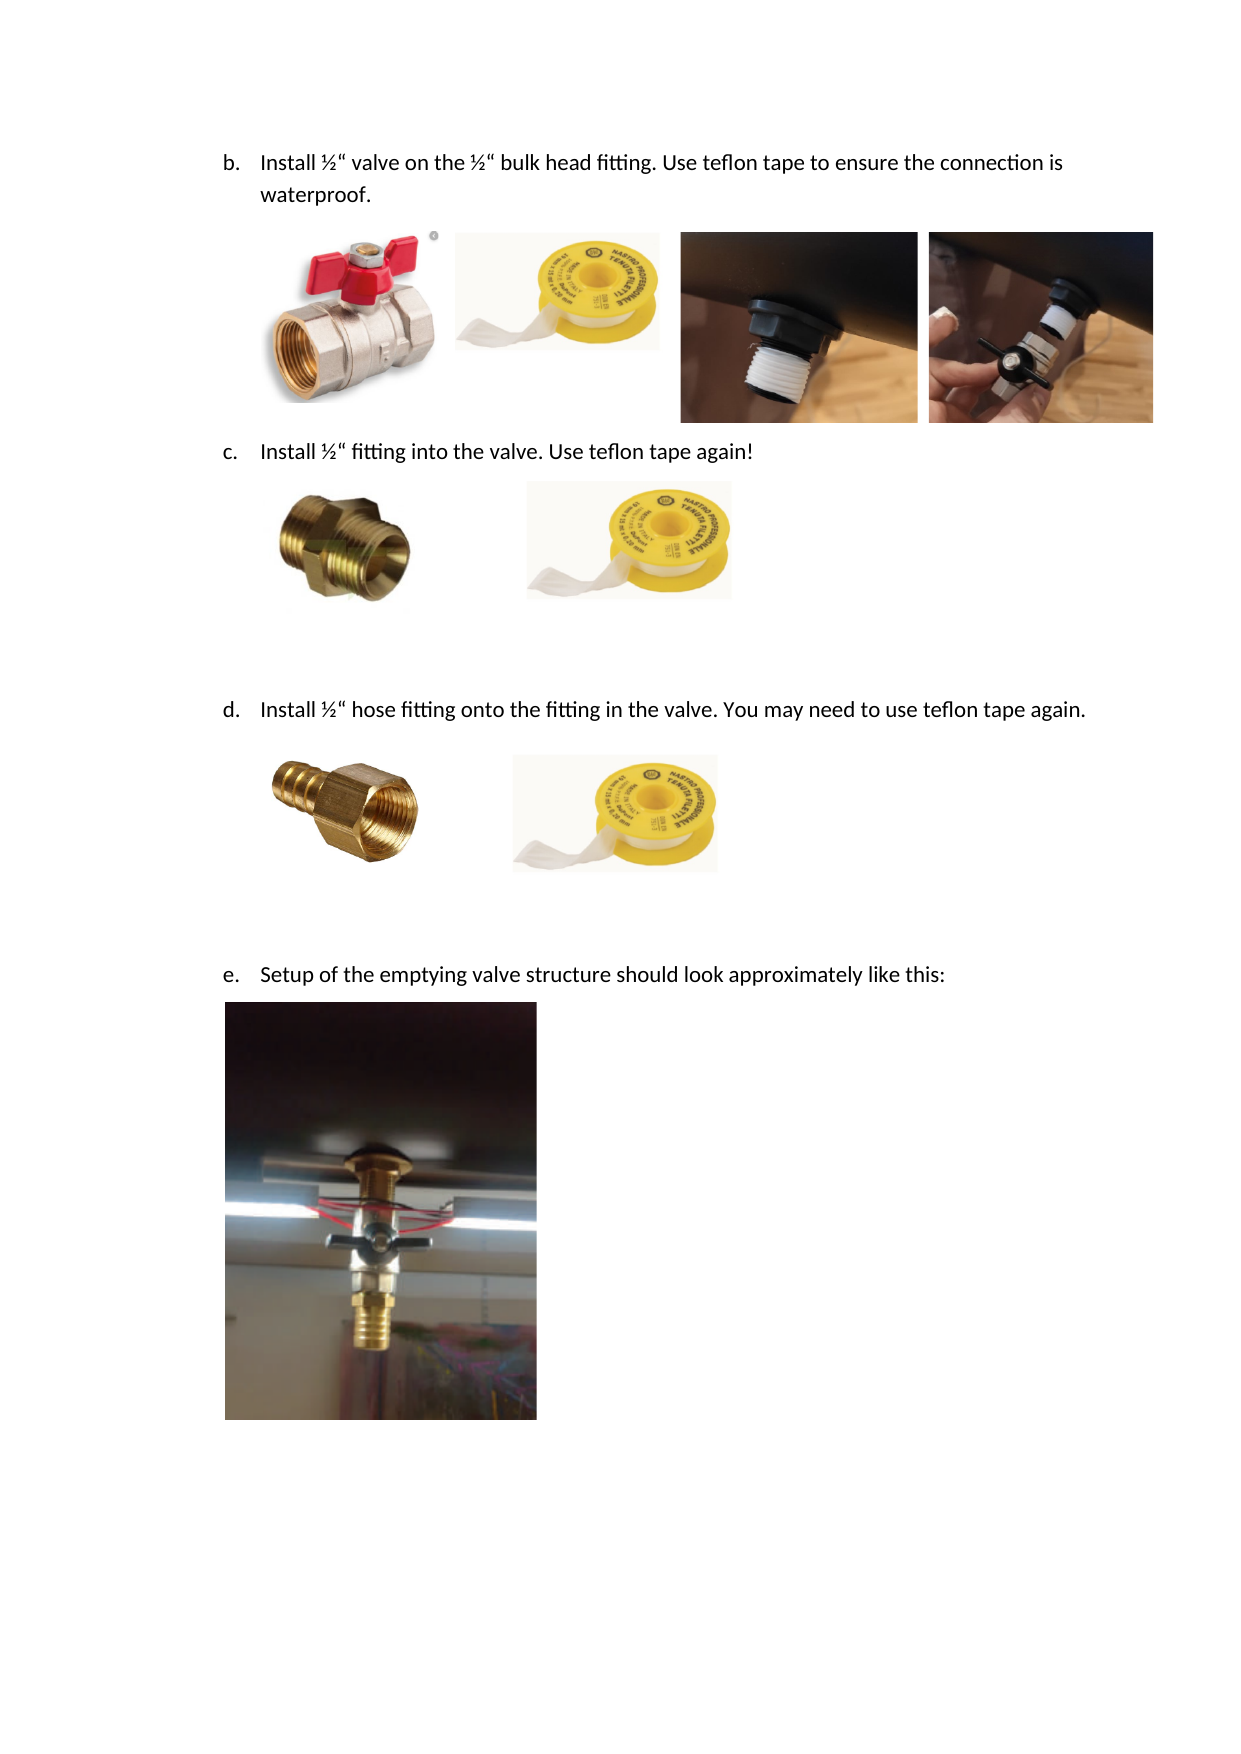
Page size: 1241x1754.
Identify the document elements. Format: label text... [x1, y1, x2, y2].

list Install ½“ hose fitting onto the fitting in the valve. You may need to use teflon tape again. [223, 695, 1093, 723]
picture [526, 481, 735, 602]
picture [225, 1002, 537, 1420]
list Setup of the emptying valve structure should look approximately like this: [223, 960, 1093, 988]
picture [680, 232, 918, 423]
picture [455, 232, 663, 353]
picture [263, 748, 423, 870]
picture [512, 754, 721, 875]
list Install ½“ valve on the ½“ bulk head fitting. Use teflon tape to ensure the connection is waterproof. [223, 148, 1093, 208]
list Install ½“ fitting into the valve. Use teflon tape again! [223, 437, 1093, 465]
picture [261, 488, 417, 617]
picture [261, 231, 439, 403]
picture [928, 232, 1154, 423]
